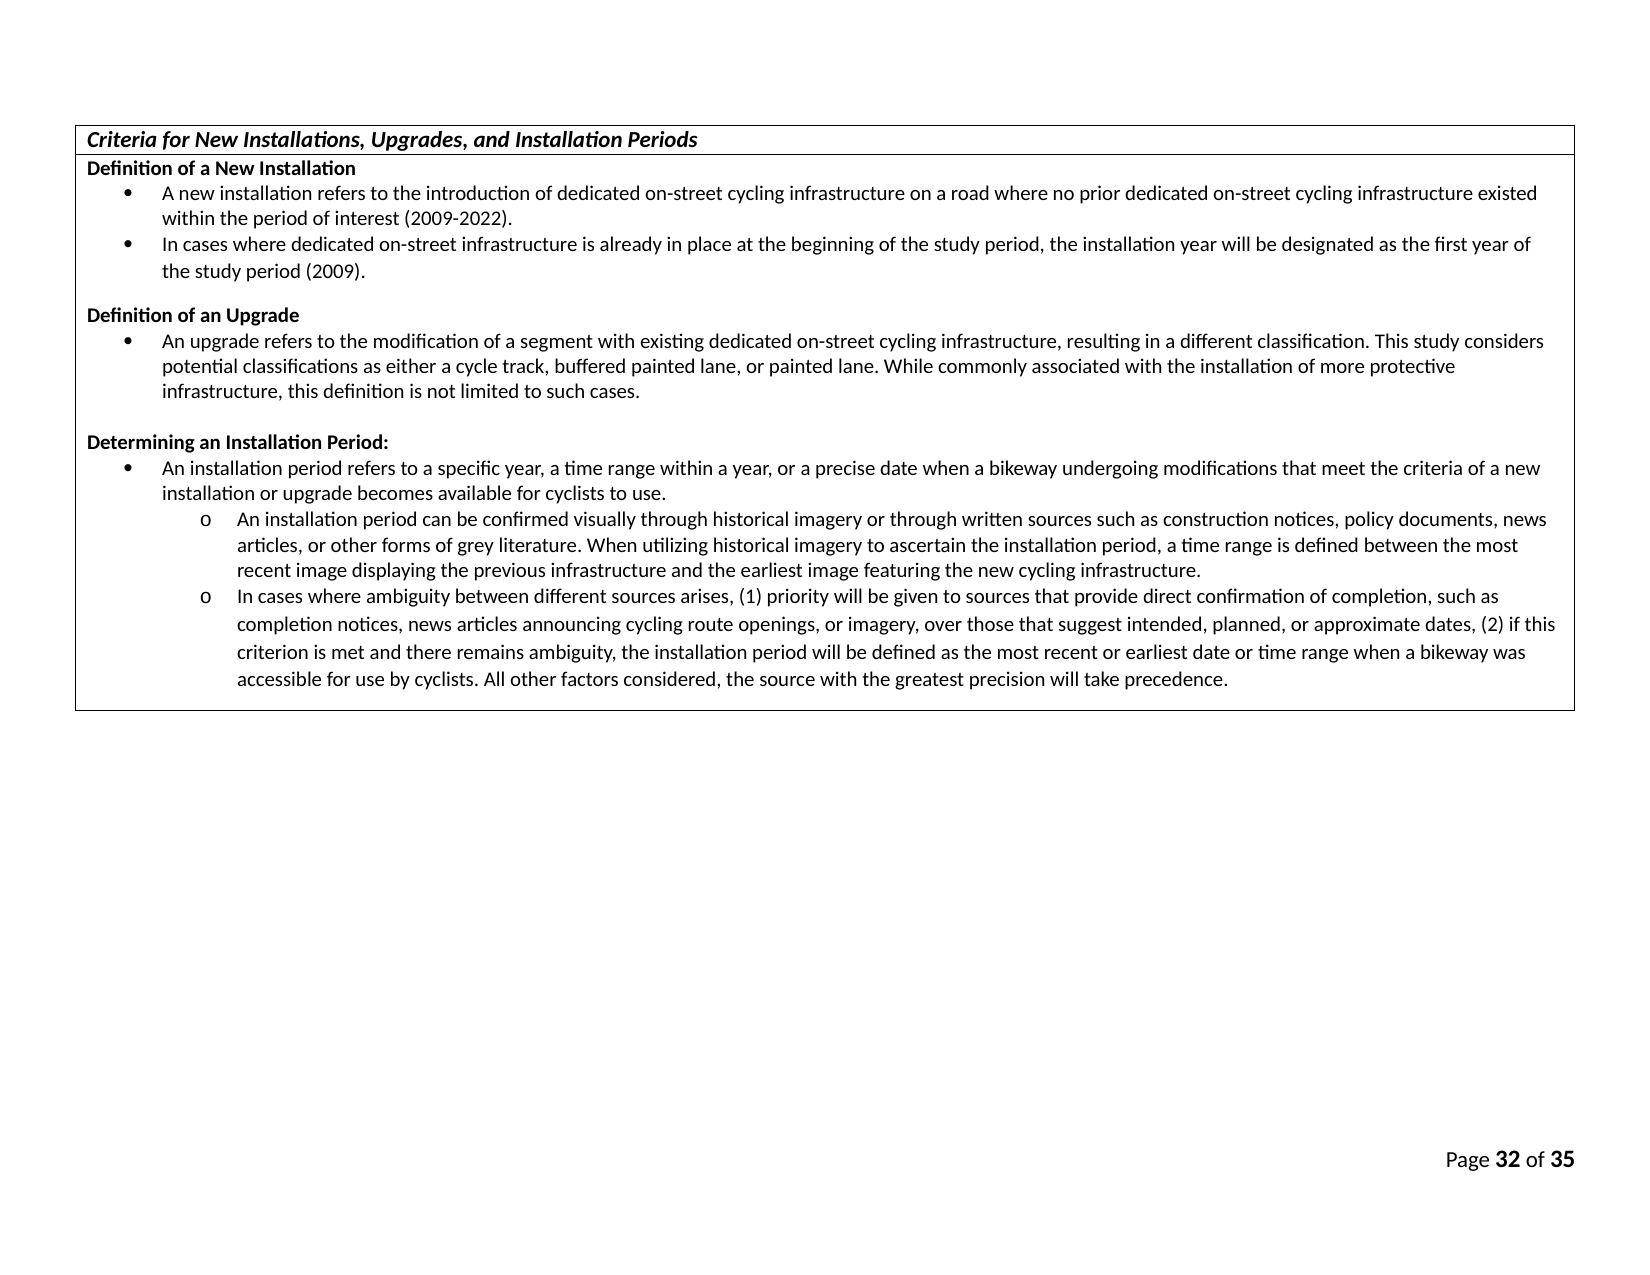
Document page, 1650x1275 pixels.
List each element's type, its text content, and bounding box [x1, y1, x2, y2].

table_cell Definition of a New Installation A new installation refers to the introduction of dedicated on-street cycling infrastructure on a road where no prior dedicated on-street cycling infrastructure existed within the period of interest (2009-2022). In cases where dedicated on-street infrastructure is already in place at the beginning of the study period, the installation year will be designated as the first year of the study period (2009). Definition of an Upgrade An upgrade refers to the modification of a segment with existing dedicated on-street cycling infrastructure, resulting in a different classification. This study considers potential classifications as either a cycle track, buffered painted lane, or painted lane. While commonly associated with the installation of more protective infrastructure, this definition is not limited to such cases. Determining an Installation Period: An installation period refers to a specific year, a time range within a year, or a precise date when a bikeway undergoing modifications that meet the criteria of a new installation or upgrade becomes available for cyclists to use. An installation period can be confirmed visually through historical imagery or through written sources such as construction notices, policy documents, news articles, or other forms of grey literature. When utilizing historical imagery to ascertain the installation period, a time range is defined between the most recent image displaying the previous infrastructure and the earliest image featuring the new cycling infrastructure. In cases where ambiguity between different sources arises, (1) priority will be given to sources that provide direct confirmation of completion, such as completion notices, news articles announcing cycling route openings, or imagery, over those that suggest intended, planned, or approximate dates, (2) if this criterion is met and there remains ambiguity, the installation period will be defined as the most recent or earliest date or time range when a bikeway was accessible for use by cyclists. All other factors considered, the source with the greatest precision will take precedence. [76, 155, 1574, 710]
table_header Criteria for New Installations, Upgrades, and Installation Periods [76, 126, 1574, 154]
